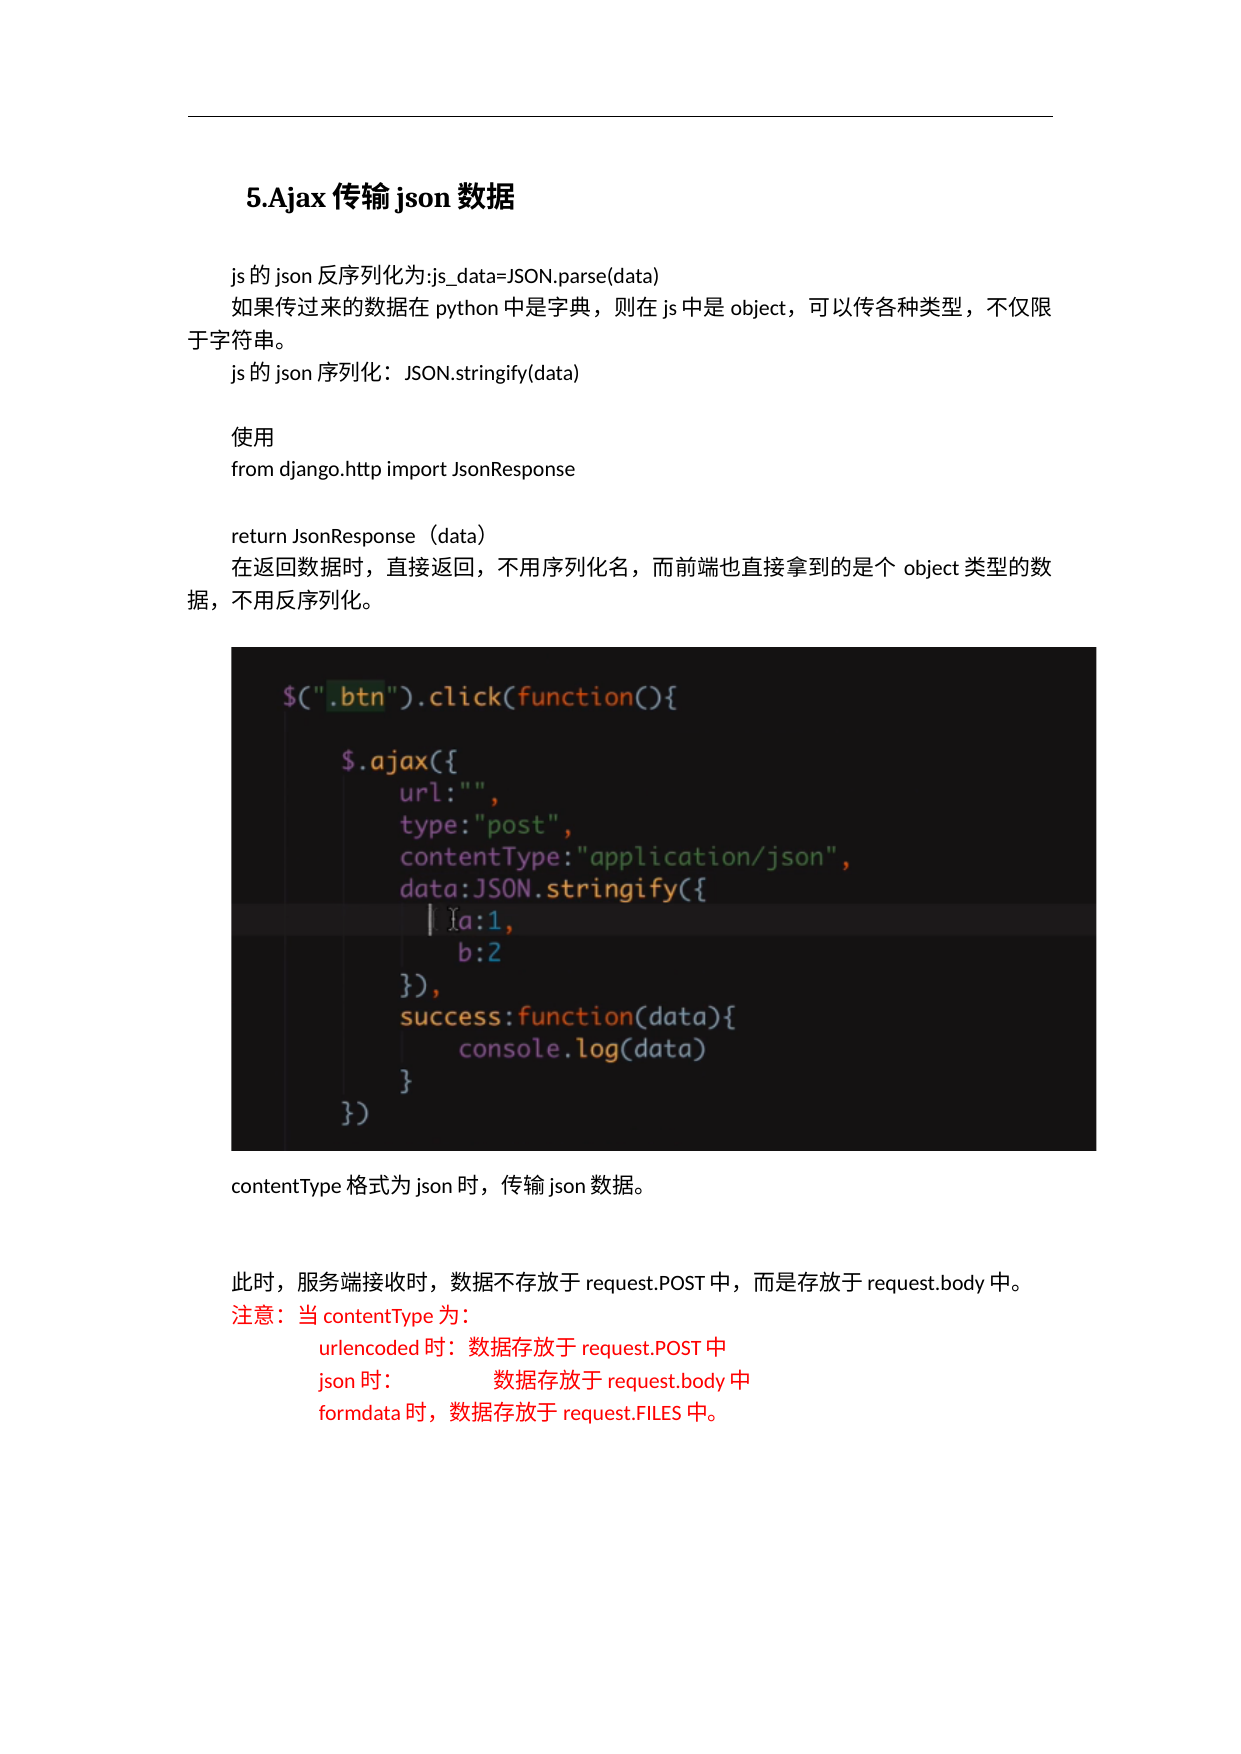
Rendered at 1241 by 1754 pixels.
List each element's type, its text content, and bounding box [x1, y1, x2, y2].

text 使用 [187, 420, 1053, 452]
text 如果传过来的数据在python中是字典，则在js中是object，可以传各种类型，不仅限于字符串。 [187, 290, 1053, 355]
text formdata时，数据存放于request.FILES中。 [187, 1395, 1053, 1427]
text json时： 数据存放于request.body中 [187, 1362, 1053, 1395]
subtitle 5.Ajax传输json数据 [187, 162, 1053, 227]
text from django.http import JsonResponse [187, 452, 1053, 485]
picture [231, 647, 1097, 1151]
text urlencoded时：数据存放于request.POST中 [187, 1330, 1053, 1362]
text 此时，服务端接收时，数据不存放于request.POST中，而是存放于request.body中。 [187, 1265, 1053, 1297]
text return JsonResponse（data） [187, 517, 1053, 550]
text js的json序列化：JSON.stringify(data) [187, 355, 1053, 387]
text 在返回数据时，直接返回，不用序列化名，而前端也直接拿到的是个object类型的数据，不用反序列化。 [187, 550, 1053, 615]
text contentType格式为json时，传输json数据。 [187, 1167, 1053, 1200]
text 注意：当contentType为： [187, 1297, 1053, 1330]
text js的json反序列化为:js_data=JSON.parse(data) [187, 257, 1053, 290]
